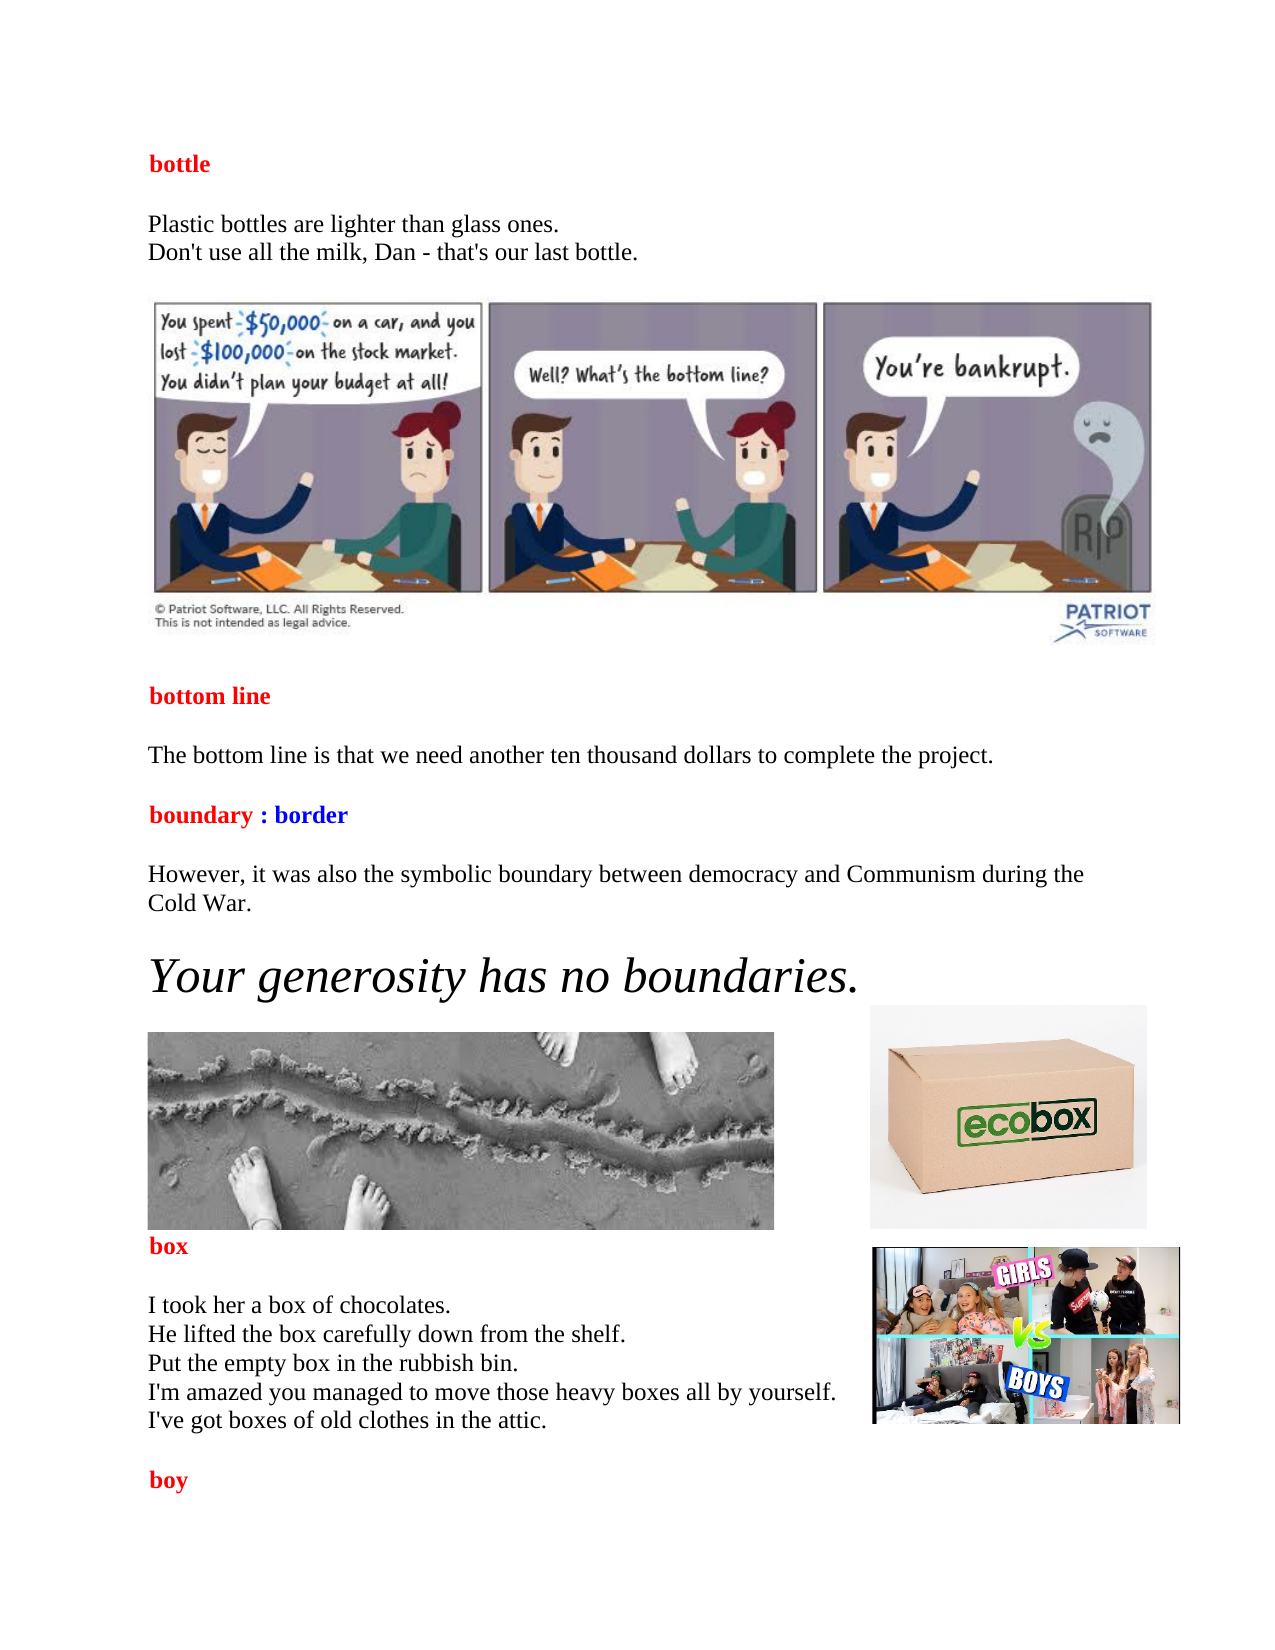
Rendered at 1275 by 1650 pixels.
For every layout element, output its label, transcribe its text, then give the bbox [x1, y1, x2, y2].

table_header box [148, 1230, 494, 1261]
table_header boundary : border [148, 798, 494, 830]
picture [147, 295, 1159, 651]
text Plastic bottles are lighter than glass ones. Don't use all the milk, Dan - that's our last bottle. [148, 209, 1127, 266]
text The bottom line is that we need another ten thousand dollars to complete the project. [148, 740, 1127, 769]
picture [870, 1247, 1180, 1423]
text I took her a box of chocolates. He lifted the box carefully down from the shelf. Put the empty box in the rubbish bin. I'm amazed you managed to move those heavy boxes all by yourself. I've got boxes of old clothes in the attic. [148, 1291, 1127, 1434]
picture [147, 1032, 775, 1230]
text However, it was also the symbolic boundary between democracy and Communism during the Cold War. [148, 859, 1127, 917]
table_header bottle [148, 148, 494, 179]
table_header boy [148, 1464, 494, 1495]
text Your generosity has no boundaries. [148, 946, 1127, 1003]
table_header bottom line [148, 679, 494, 711]
